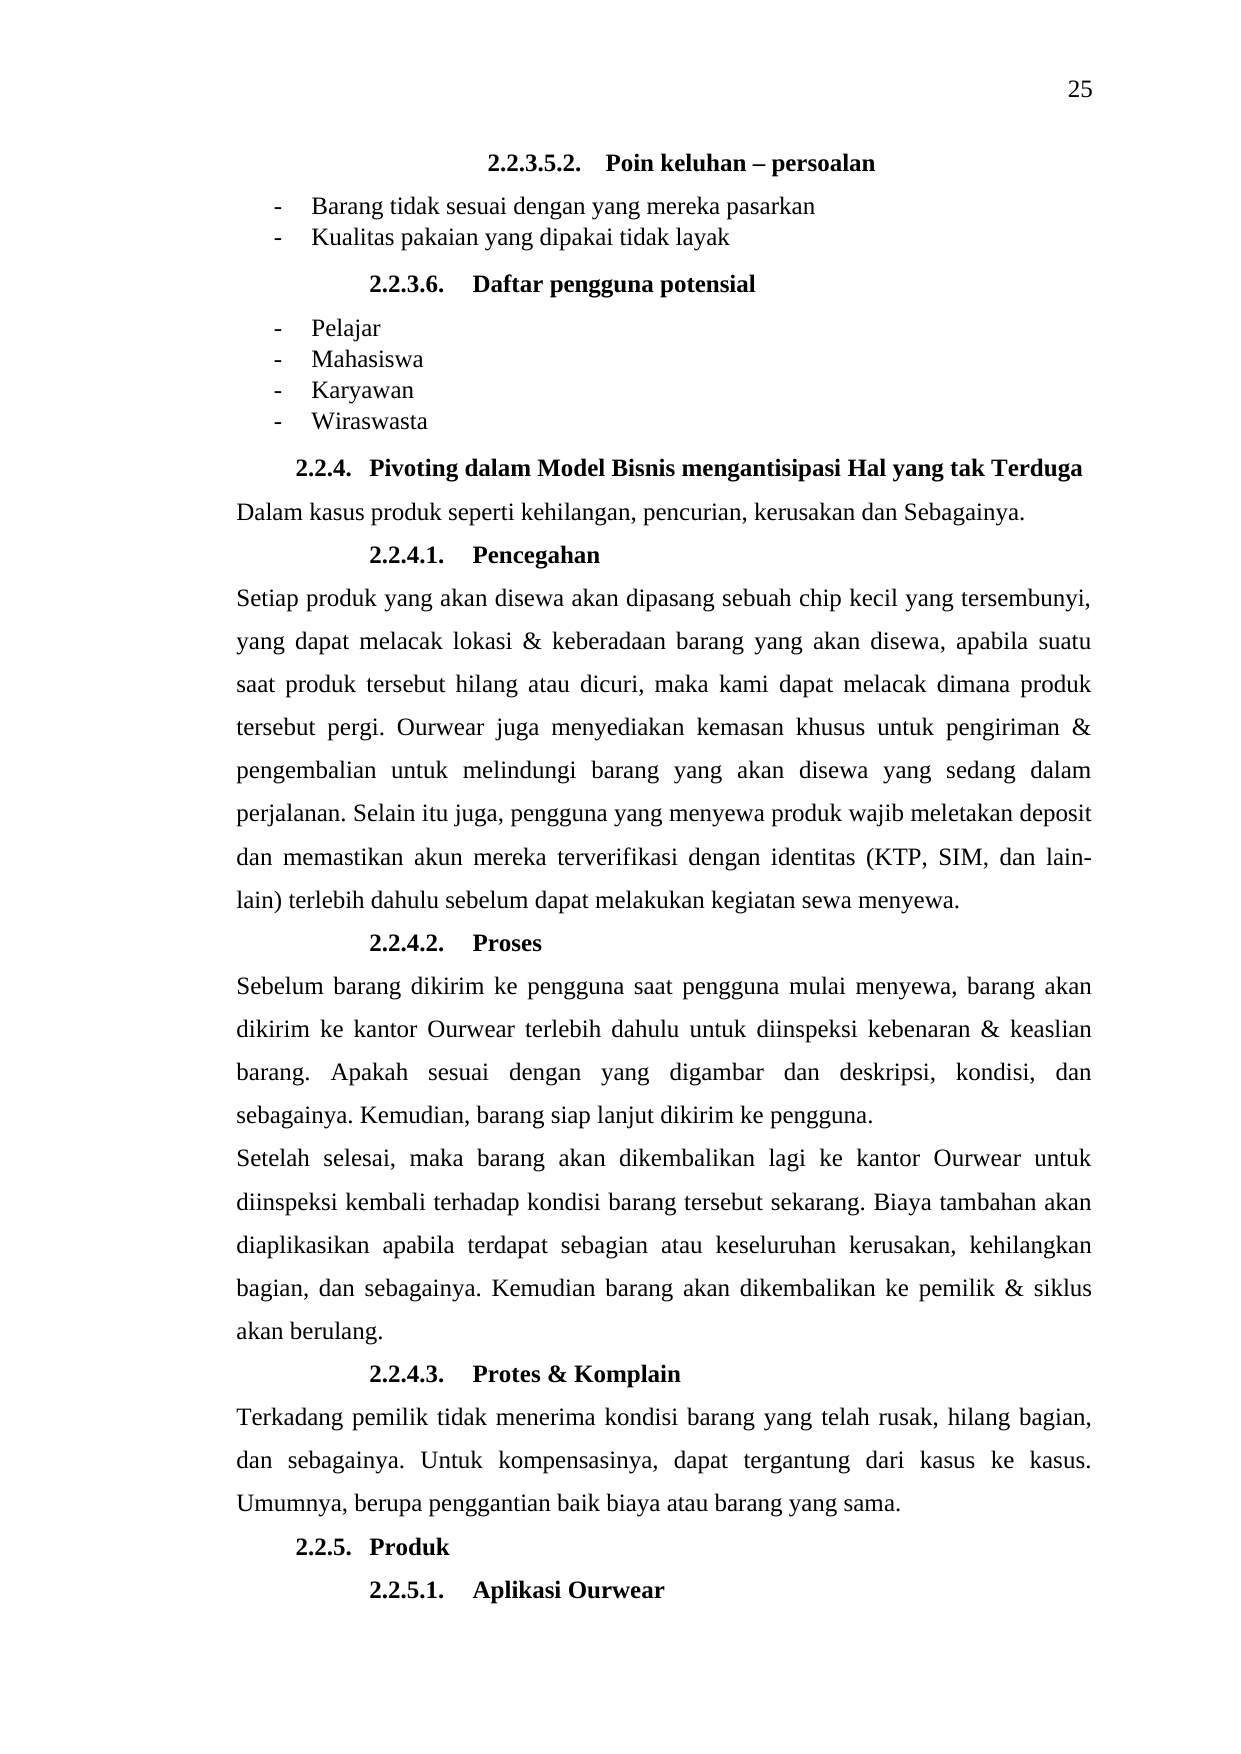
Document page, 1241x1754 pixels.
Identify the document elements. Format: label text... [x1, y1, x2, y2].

subtitle Produk [295, 1532, 1092, 1560]
subtitle Pencegahan [369, 540, 1092, 568]
text Sebelum barang dikirim ke pengguna saat pengguna mulai menyewa, barang akan dikirim ke kantor Ourwear terlebih dahulu untuk diinspeksi kebenaran & keaslian barang. Apakah sesuai dengan yang digambar dan deskripsi, kondisi, dan sebagainya. Kemudian, barang siap lanjut dikirim ke pengguna. [236, 971, 1092, 1129]
subtitle Pivoting dalam Model Bisnis mengantisipasi Hal yang tak Terduga [295, 453, 1092, 482]
subtitle Aplikasi Ourwear [369, 1575, 1092, 1603]
subtitle Daftar pengguna potensial [369, 269, 1092, 298]
text Dalam kasus produk seperti kehilangan, pencurian, kerusakan dan Sebagainya. [236, 497, 1092, 525]
subtitle Poin keluhan – persoalan [487, 148, 1092, 176]
list Barang tidak sesuai dengan yang mereka pasarkan [274, 191, 1092, 219]
text Setelah selesai, maka barang akan dikembalikan lagi ke kantor Ourwear untuk diinspeksi kembali terhadap kondisi barang tersebut sekarang. Biaya tambahan akan diaplikasikan apabila terdapat sebagian atau keseluruhan kerusakan, kehilangkan bagian, dan sebagainya. Kemudian barang akan dikembalikan ke pemilik & siklus akan berulang. [236, 1143, 1092, 1345]
list Kualitas pakaian yang dipakai tidak layak [274, 222, 1092, 251]
subtitle Protes & Komplain [369, 1359, 1092, 1388]
list Karyawan [274, 375, 1092, 403]
list Wiraswasta [274, 406, 1092, 434]
subtitle Proses [369, 928, 1092, 957]
list Mahasiswa [274, 344, 1092, 372]
list Pelajar [274, 313, 1092, 341]
text Terkadang pemilik tidak menerima kondisi barang yang telah rusak, hilang bagian, dan sebagainya. Untuk kompensasinya, dapat tergantung dari kasus ke kasus. Umumnya, berupa penggantian baik biaya atau barang yang sama. [236, 1402, 1092, 1517]
text Setiap produk yang akan disewa akan dipasang sebuah chip kecil yang tersembunyi, yang dapat melacak lokasi & keberadaan barang yang akan disewa, apabila suatu saat produk tersebut hilang atau dicuri, maka kami dapat melacak dimana produk tersebut pergi. Ourwear juga menyediakan kemasan khusus untuk pengiriman & pengembalian untuk melindungi barang yang akan disewa yang sedang dalam perjalanan. Selain itu juga, pengguna yang menyewa produk wajib meletakan deposit dan memastikan akun mereka terverifikasi dengan identitas (KTP, SIM, dan lain-lain) terlebih dahulu sebelum dapat melakukan kegiatan sewa menyewa. [236, 583, 1092, 913]
